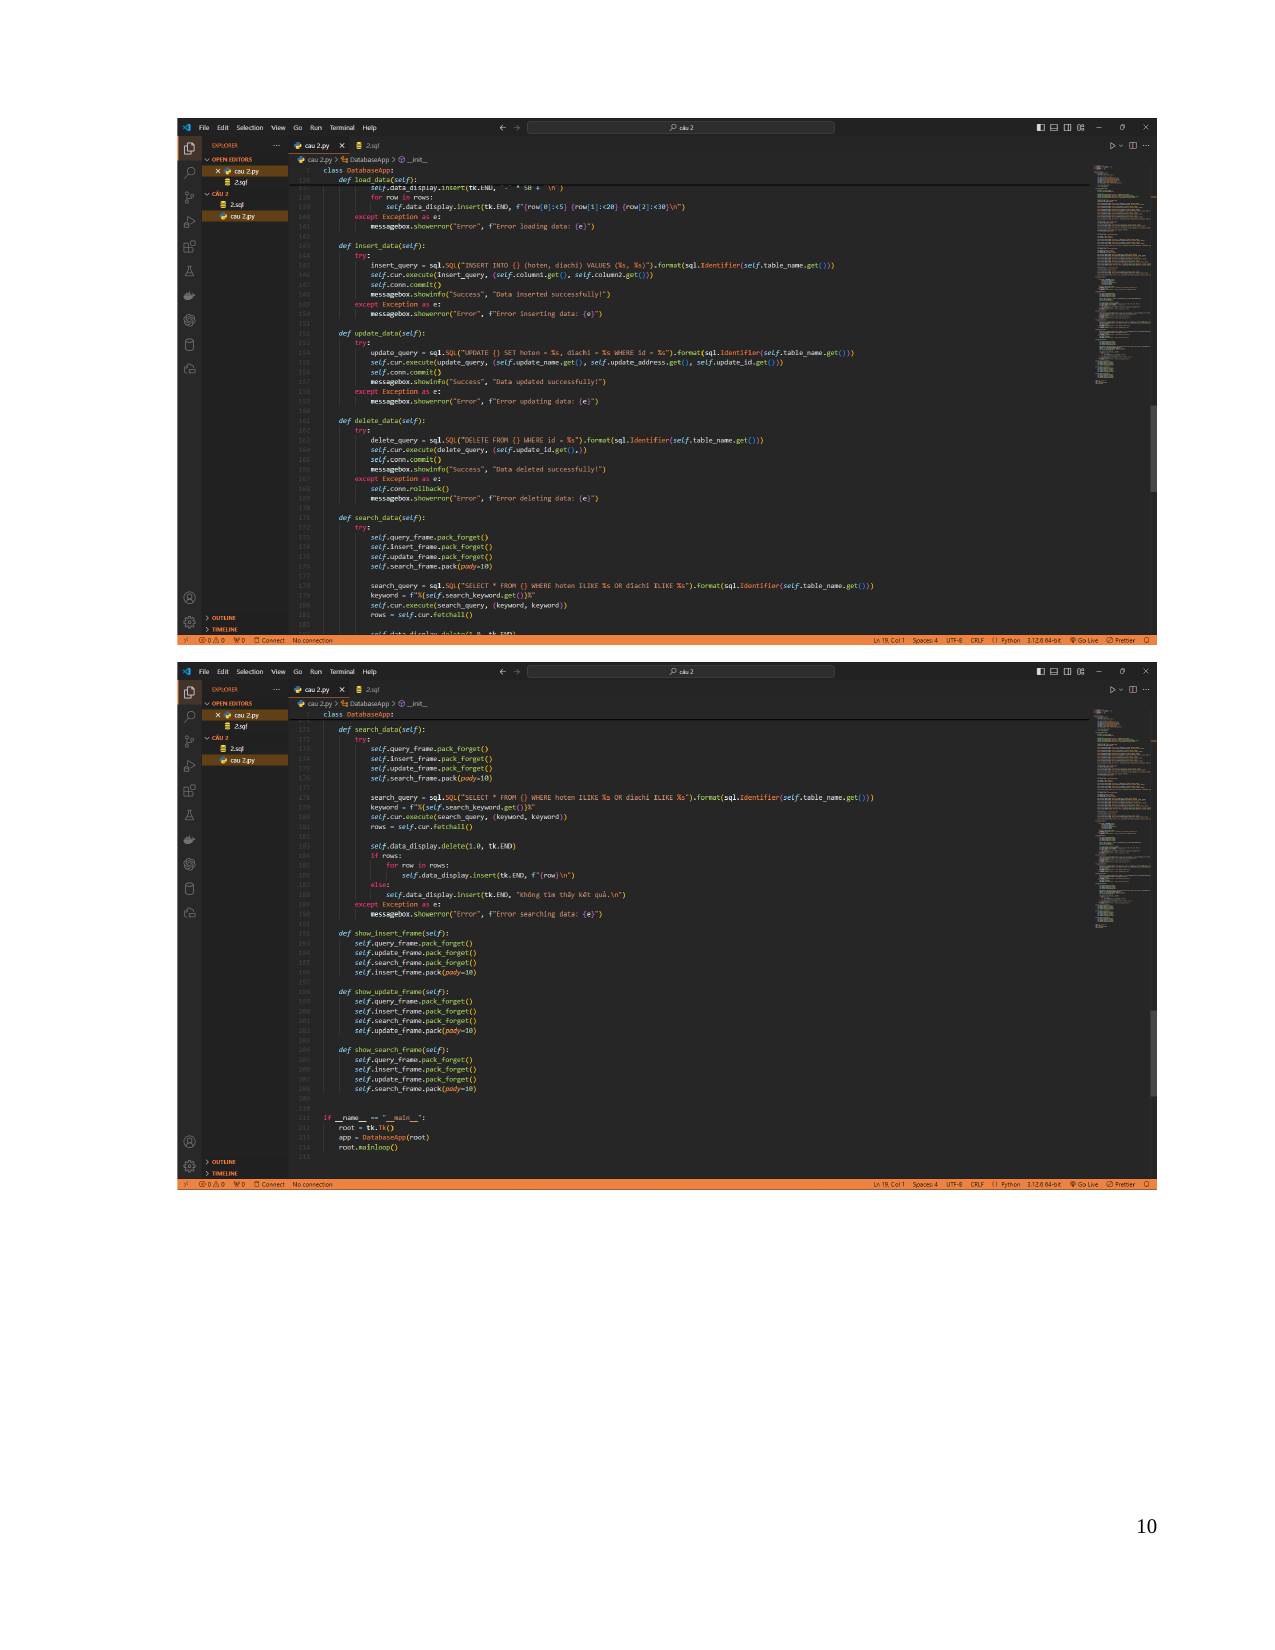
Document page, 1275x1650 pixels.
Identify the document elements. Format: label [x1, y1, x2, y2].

picture [177, 662, 1157, 1190]
picture [177, 118, 1157, 645]
